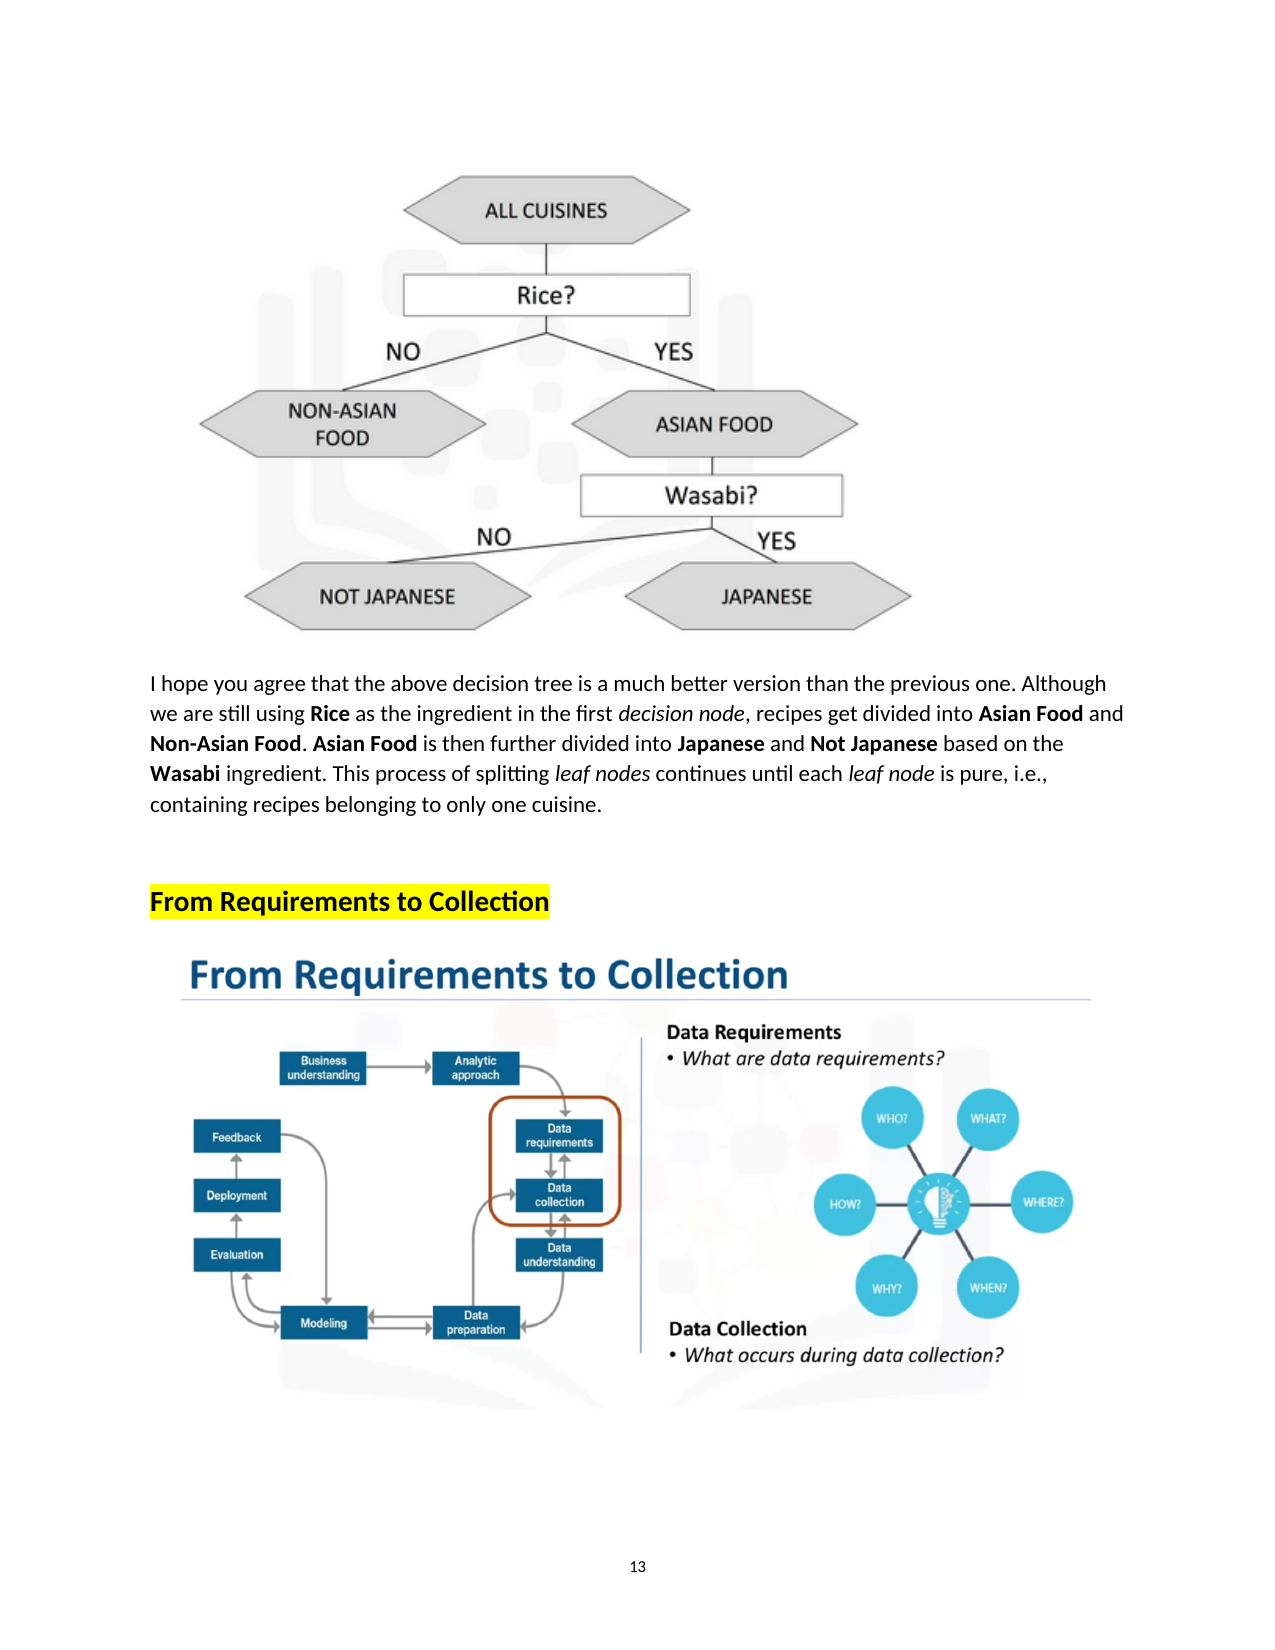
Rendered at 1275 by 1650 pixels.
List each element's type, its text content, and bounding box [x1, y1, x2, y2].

picture [150, 150, 990, 651]
picture [150, 938, 1125, 1409]
text From Requirements to Collection [150, 883, 1125, 919]
text I hope you agree that the above decision tree is a much better version than the previous one. Although we are still using Rice as the ingredient in the first decision node, recipes get divided into Asian Food and Non-Asian Food. Asian Food is then further divided into Japanese and Not Japanese based on the Wasabi ingredient. This process of splitting leaf nodes continues until each leaf node is pure, i.e., containing recipes belonging to only one cuisine. [150, 669, 1125, 818]
